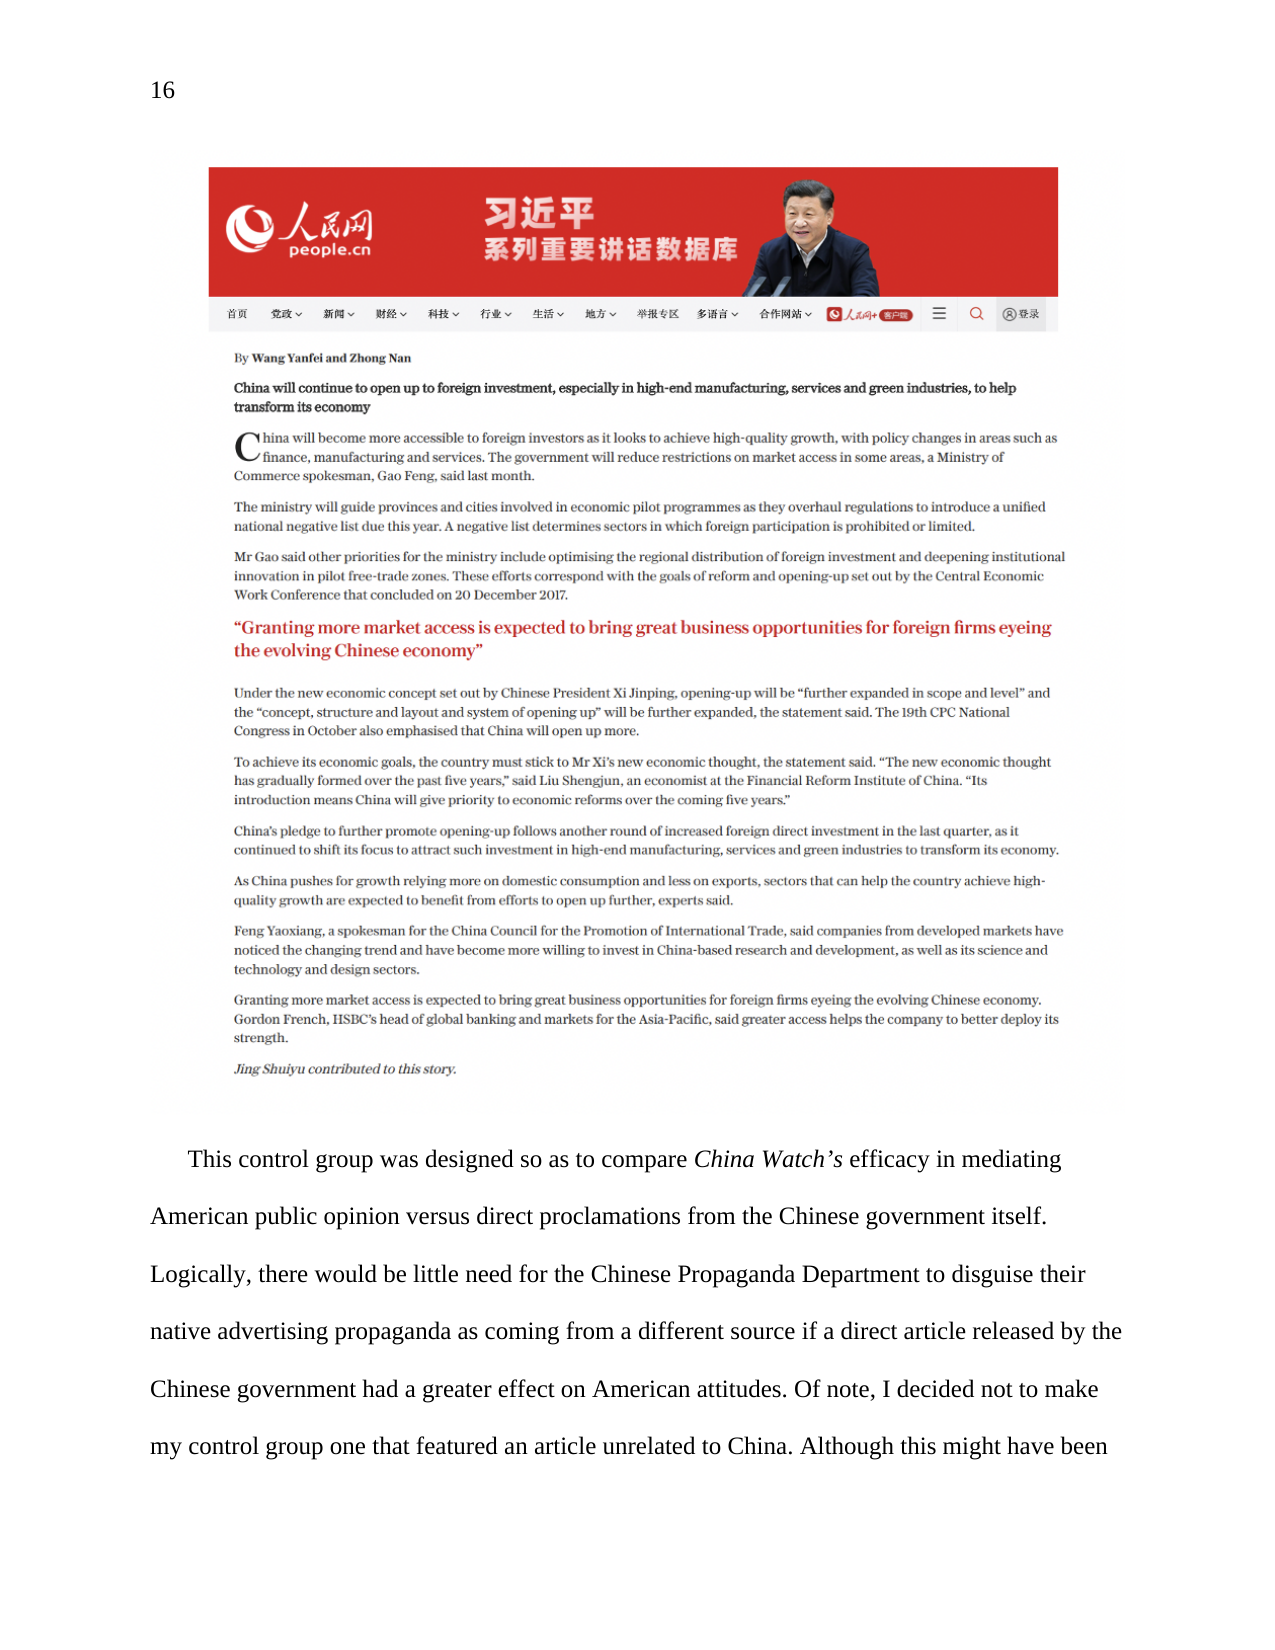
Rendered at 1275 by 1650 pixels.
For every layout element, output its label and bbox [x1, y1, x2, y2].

picture [150, 150, 1125, 1115]
text [150, 1144, 1125, 1460]
